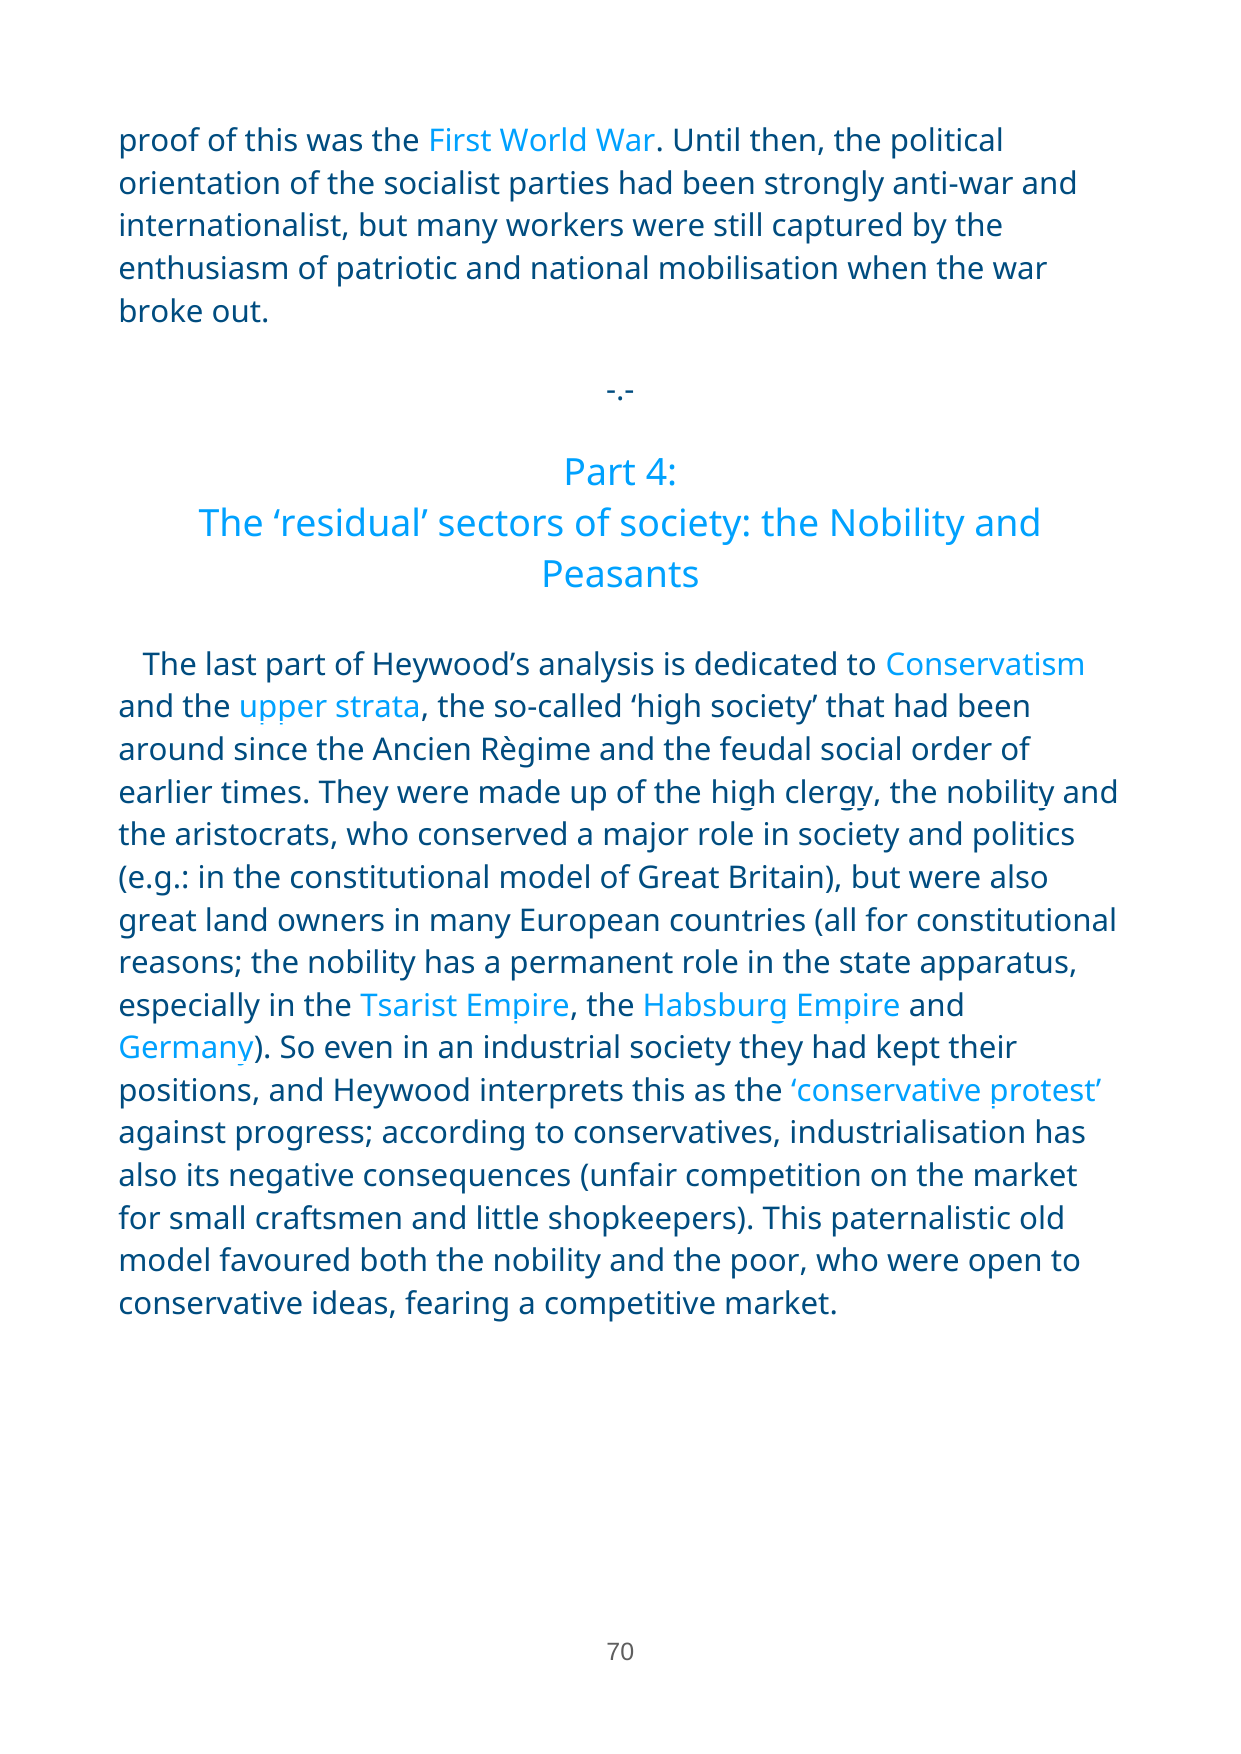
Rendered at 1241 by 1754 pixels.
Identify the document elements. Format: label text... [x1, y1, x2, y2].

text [118, 118, 1122, 331]
text The last part of Heywood’s analysis is dedicated to Conservatism and the upper strata, the so-called ‘high society’ that had been around since the Ancien Règime and the feudal social order of earlier times. They were made up of the high clergy, the nobility and the aristocrats, who conserved a major role in society and politics (e.g.: in the constitutional model of Great Britain), but were also great land owners in many European countries (all for constitutional reasons; the nobility has a permanent role in the state apparatus, especially in the Tsarist Empire, the Habsburg Empire and Germany). So even in an industrial society they had kept their positions, and Heywood interprets this as the ‘conservative protest’ against progress; according to conservatives, industrialisation has also its negative consequences (unfair competition on the market for small craftsmen and little shopkeepers). This paternalistic old model favoured both the nobility and the poor, who were open to conservative ideas, fearing a competitive market. [118, 642, 1122, 1323]
text -.- [118, 367, 1122, 410]
text The ‘residual’ sectors of society: the Nobility and Peasants [118, 497, 1122, 599]
text Part 4: [118, 446, 1122, 497]
